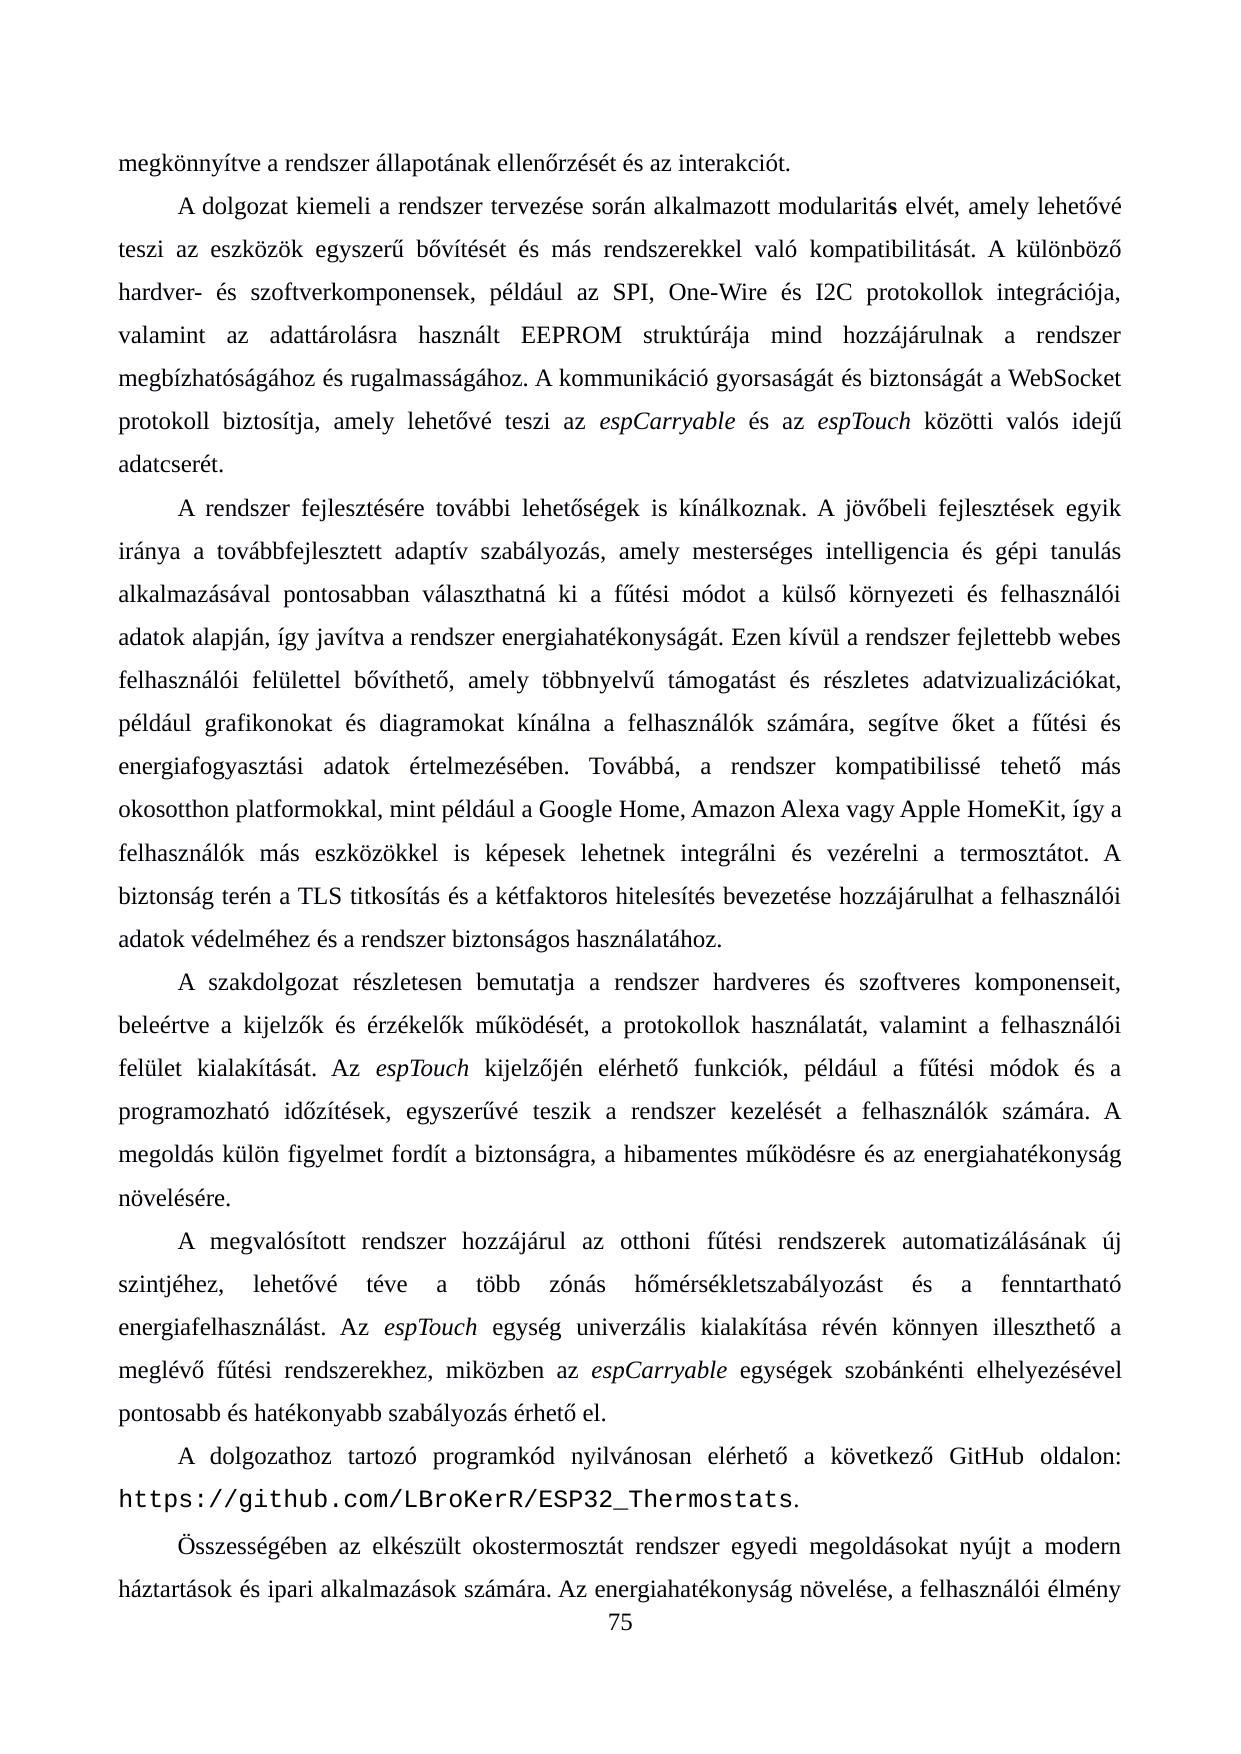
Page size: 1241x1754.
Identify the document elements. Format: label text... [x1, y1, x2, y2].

text A szakdolgozat részletesen bemutatja a rendszer hardveres és szoftveres komponenseit, beleértve a kijelzők és érzékelők működését, a protokollok használatát, valamint a felhasználói felület kialakítását. Az espTouch kijelzőjén elérhető funkciók, például a fűtési módok és a programozható időzítések, egyszerűvé teszik a rendszer kezelését a felhasználók számára. A megoldás külön figyelmet fordít a biztonságra, a hibamentes működésre és az energiahatékonyság növelésére. [118, 967, 1122, 1211]
text A megvalósított rendszer hozzájárul az otthoni fűtési rendszerek automatizálásának új szintjéhez, lehetővé téve a több zónás hőmérsékletszabályozást és a fenntartható energiafelhasználást. Az espTouch egység univerzális kialakítása révén könnyen illeszthető a meglévő fűtési rendszerekhez, miközben az espCarryable egységek szobánkénti elhelyezésével pontosabb és hatékonyabb szabályozás érhető el. [118, 1226, 1122, 1427]
text A dolgozat kiemeli a rendszer tervezése során alkalmazott modularitás elvét, amely lehetővé teszi az eszközök egyszerű bővítését és más rendszerekkel való kompatibilitását. A különböző hardver- és szoftverkomponensek, például az SPI, One-Wire és I2C protokollok integrációja, valamint az adattárolásra használt EEPROM struktúrája mind hozzájárulnak a rendszer megbízhatóságához és rugalmasságához. A kommunikáció gyorsaságát és biztonságát a WebSocket protokoll biztosítja, amely lehetővé teszi az espCarryable és az espTouch közötti valós idejű adatcserét. [118, 191, 1122, 478]
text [118, 1531, 1122, 1603]
text A rendszer fejlesztésére további lehetőségek is kínálkoznak. A jövőbeli fejlesztések egyik iránya a továbbfejlesztett adaptív szabályozás, amely mesterséges intelligencia és gépi tanulás alkalmazásával pontosabban választhatná ki a fűtési módot a külső környezeti és felhasználói adatok alapján, így javítva a rendszer energiahatékonyságát. Ezen kívül a rendszer fejlettebb webes felhasználói felülettel bővíthető, amely többnyelvű támogatást és részletes adatvizualizációkat, például grafikonokat és diagramokat kínálna a felhasználók számára, segítve őket a fűtési és energiafogyasztási adatok értelmezésében. Továbbá, a rendszer kompatibilissé tehető más okosotthon platformokkal, mint például a Google Home, Amazon Alexa vagy Apple HomeKit, így a felhasználók más eszközökkel is képesek lehetnek integrálni és vezérelni a termosztátot. A biztonság terén a TLS titkosítás és a kétfaktoros hitelesítés bevezetése hozzájárulhat a felhasználói adatok védelméhez és a rendszer biztonságos használatához. [118, 493, 1122, 953]
text A dolgozathoz tartozó programkód nyilvánosan elérhető a következő GitHub oldalon: https://github.com/LBroKerR/ESP32_Thermostats. [118, 1441, 1122, 1515]
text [118, 148, 1122, 176]
